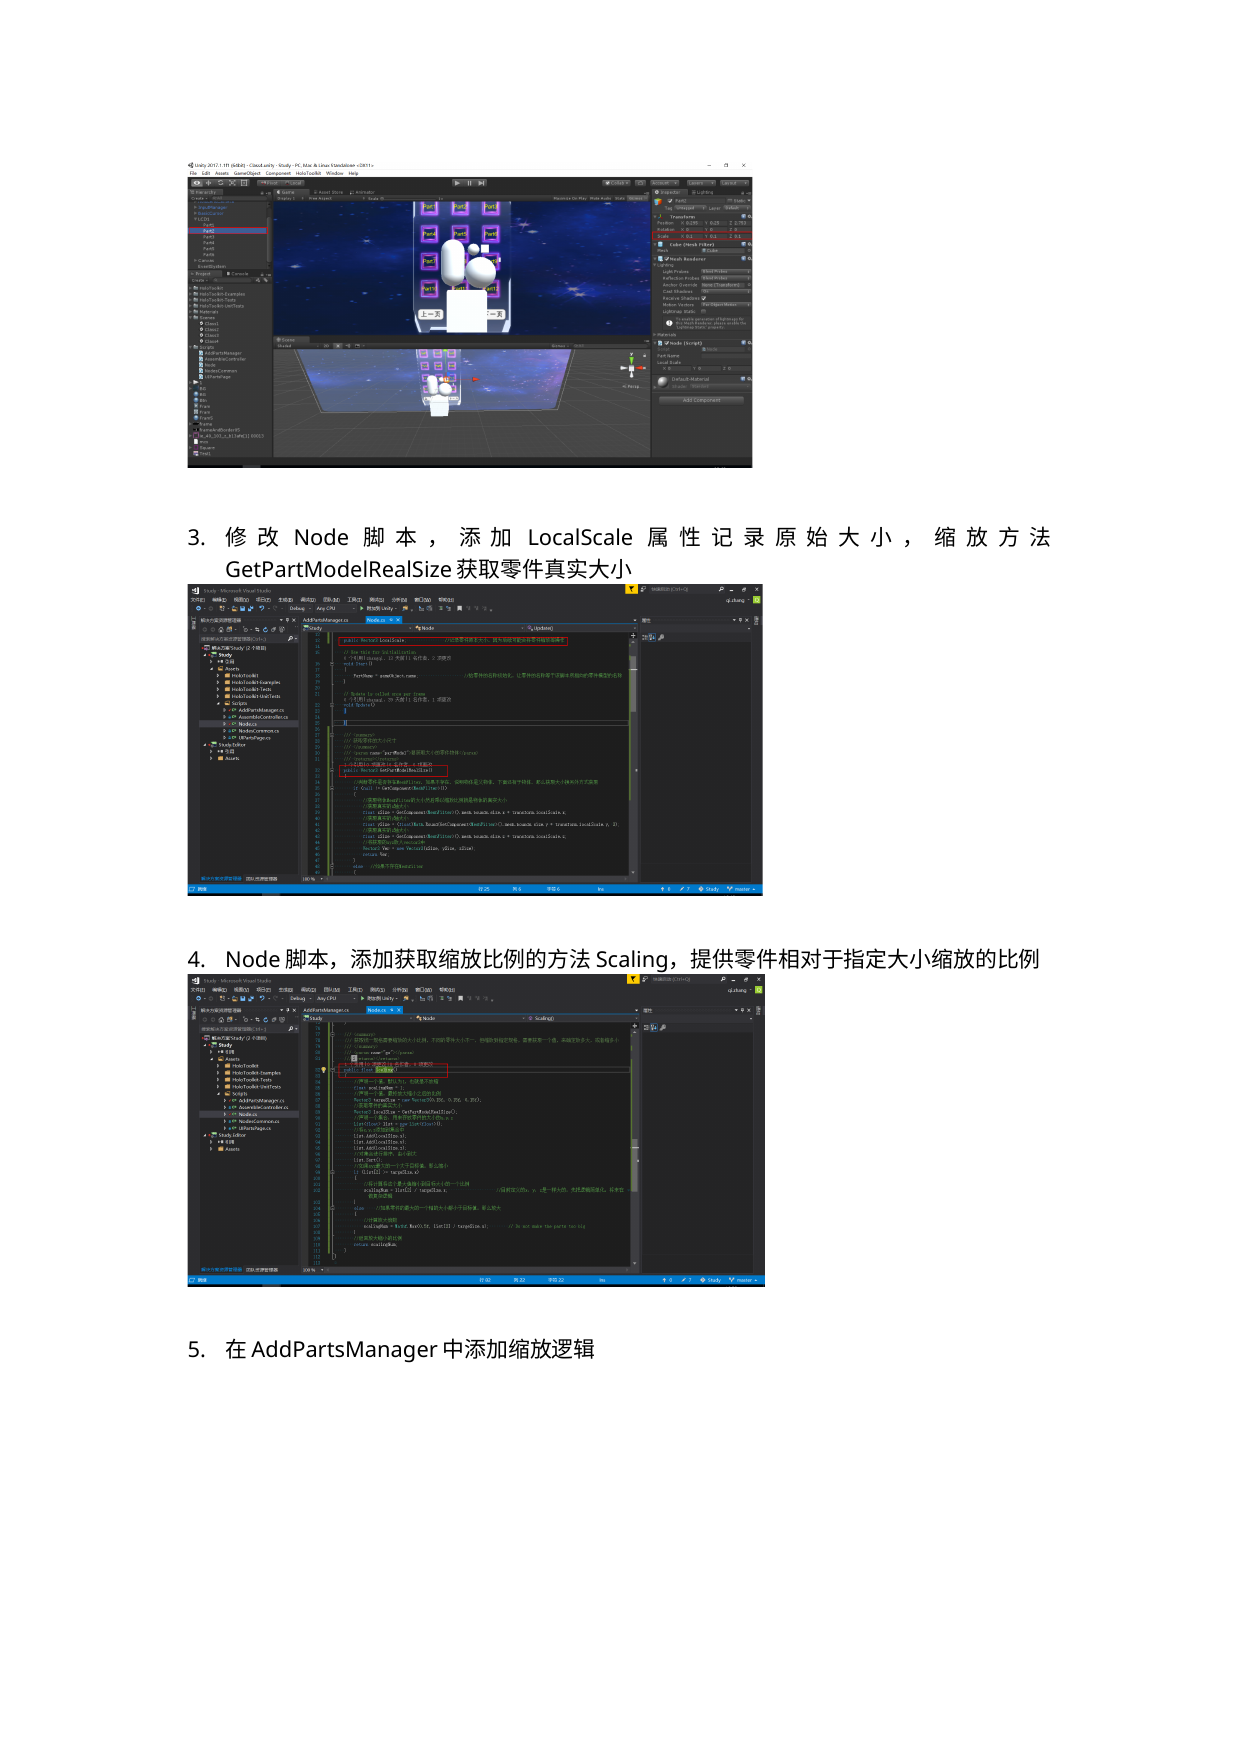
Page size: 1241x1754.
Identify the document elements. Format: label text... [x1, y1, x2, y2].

list 在AddPartsManager中添加缩放逻辑 [187, 1332, 1053, 1364]
list 修改Node脚本，添加LocalScale属性记录原始大小，缩放方法GetPartModelRealSize获取零件真实大小 [187, 519, 1053, 584]
picture [187, 584, 763, 896]
picture [187, 162, 753, 468]
picture [187, 974, 765, 1287]
list Node脚本，添加获取缩放比例的方法Scaling，提供零件相对于指定大小缩放的比例 [187, 942, 1053, 974]
